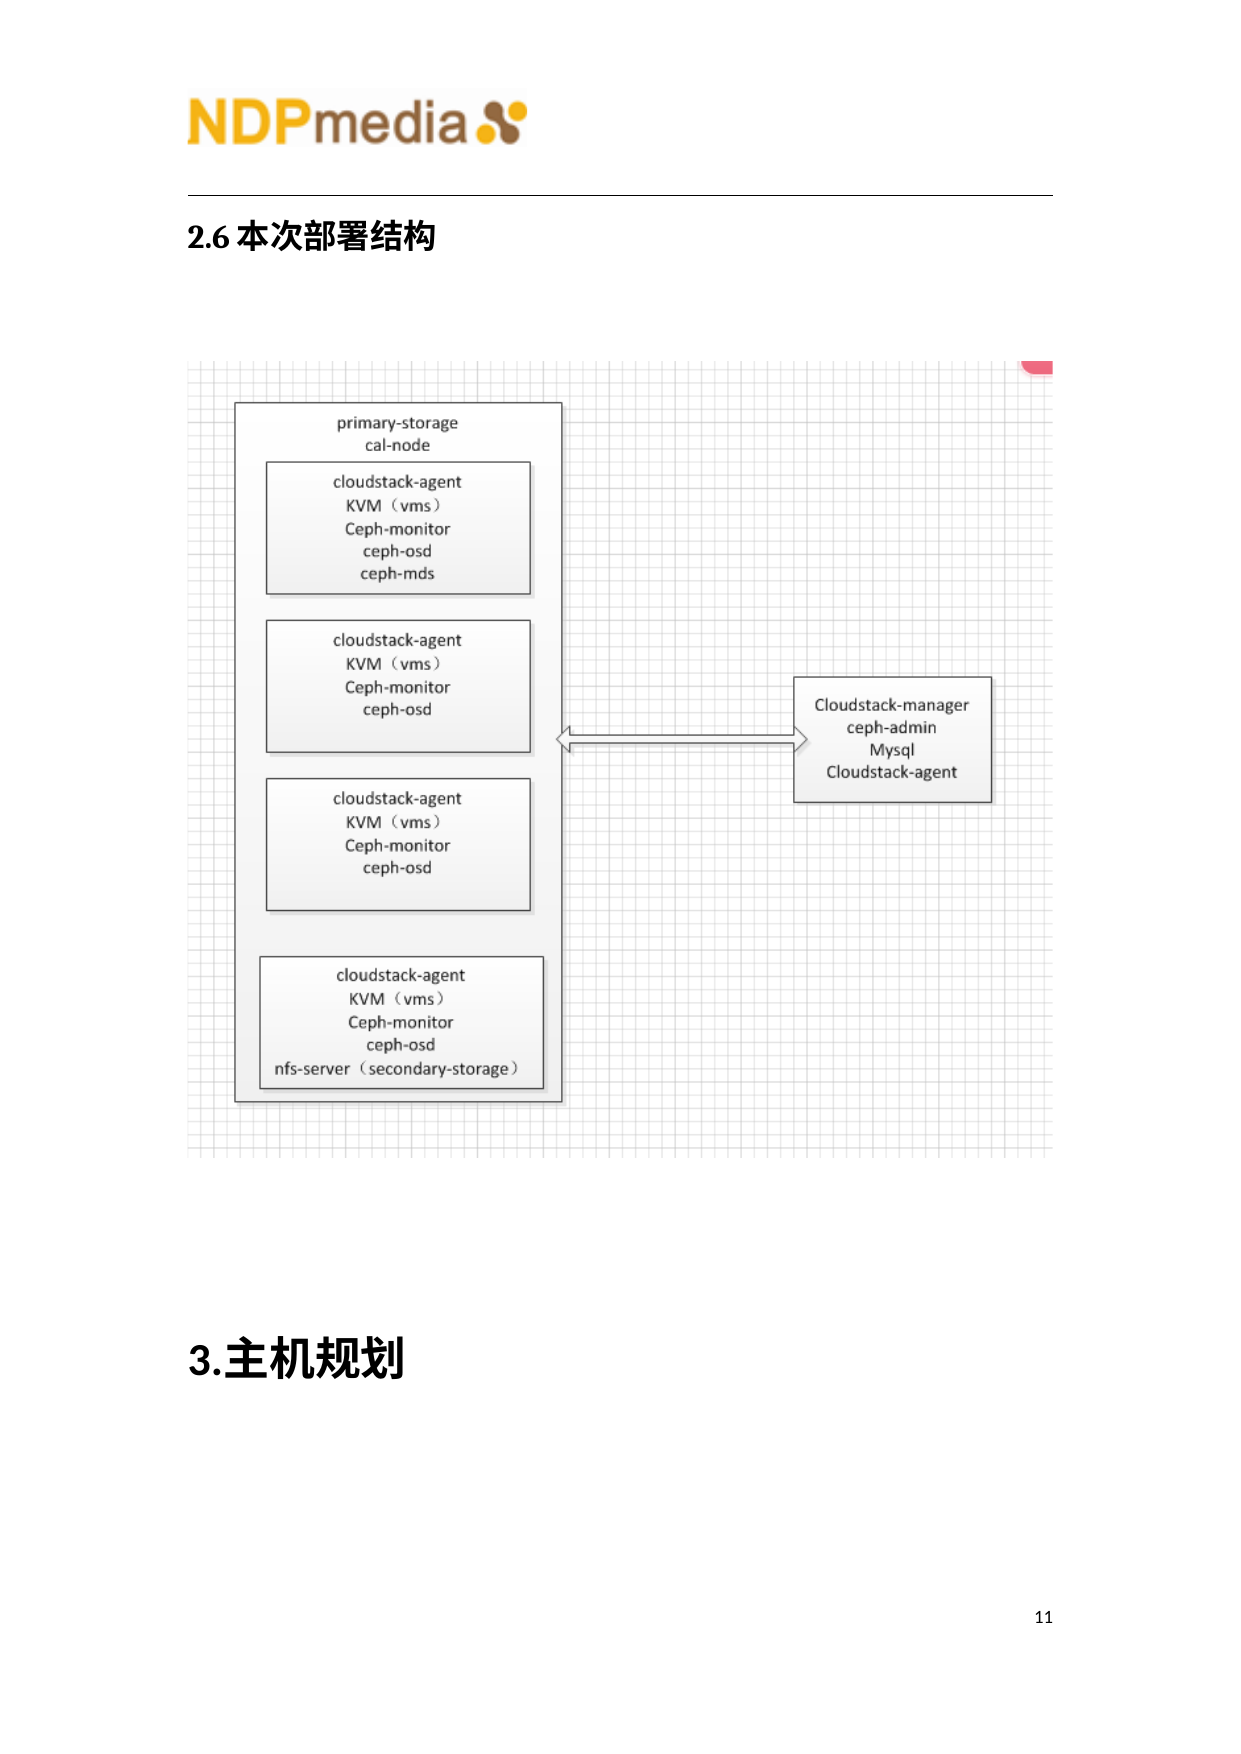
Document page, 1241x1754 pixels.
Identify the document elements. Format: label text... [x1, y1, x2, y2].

picture [187, 361, 1053, 1158]
subtitle 2.6本次部署结构 [187, 201, 1053, 266]
picture [187, 88, 528, 147]
subtitle 3.主机规划 [187, 1306, 1053, 1404]
